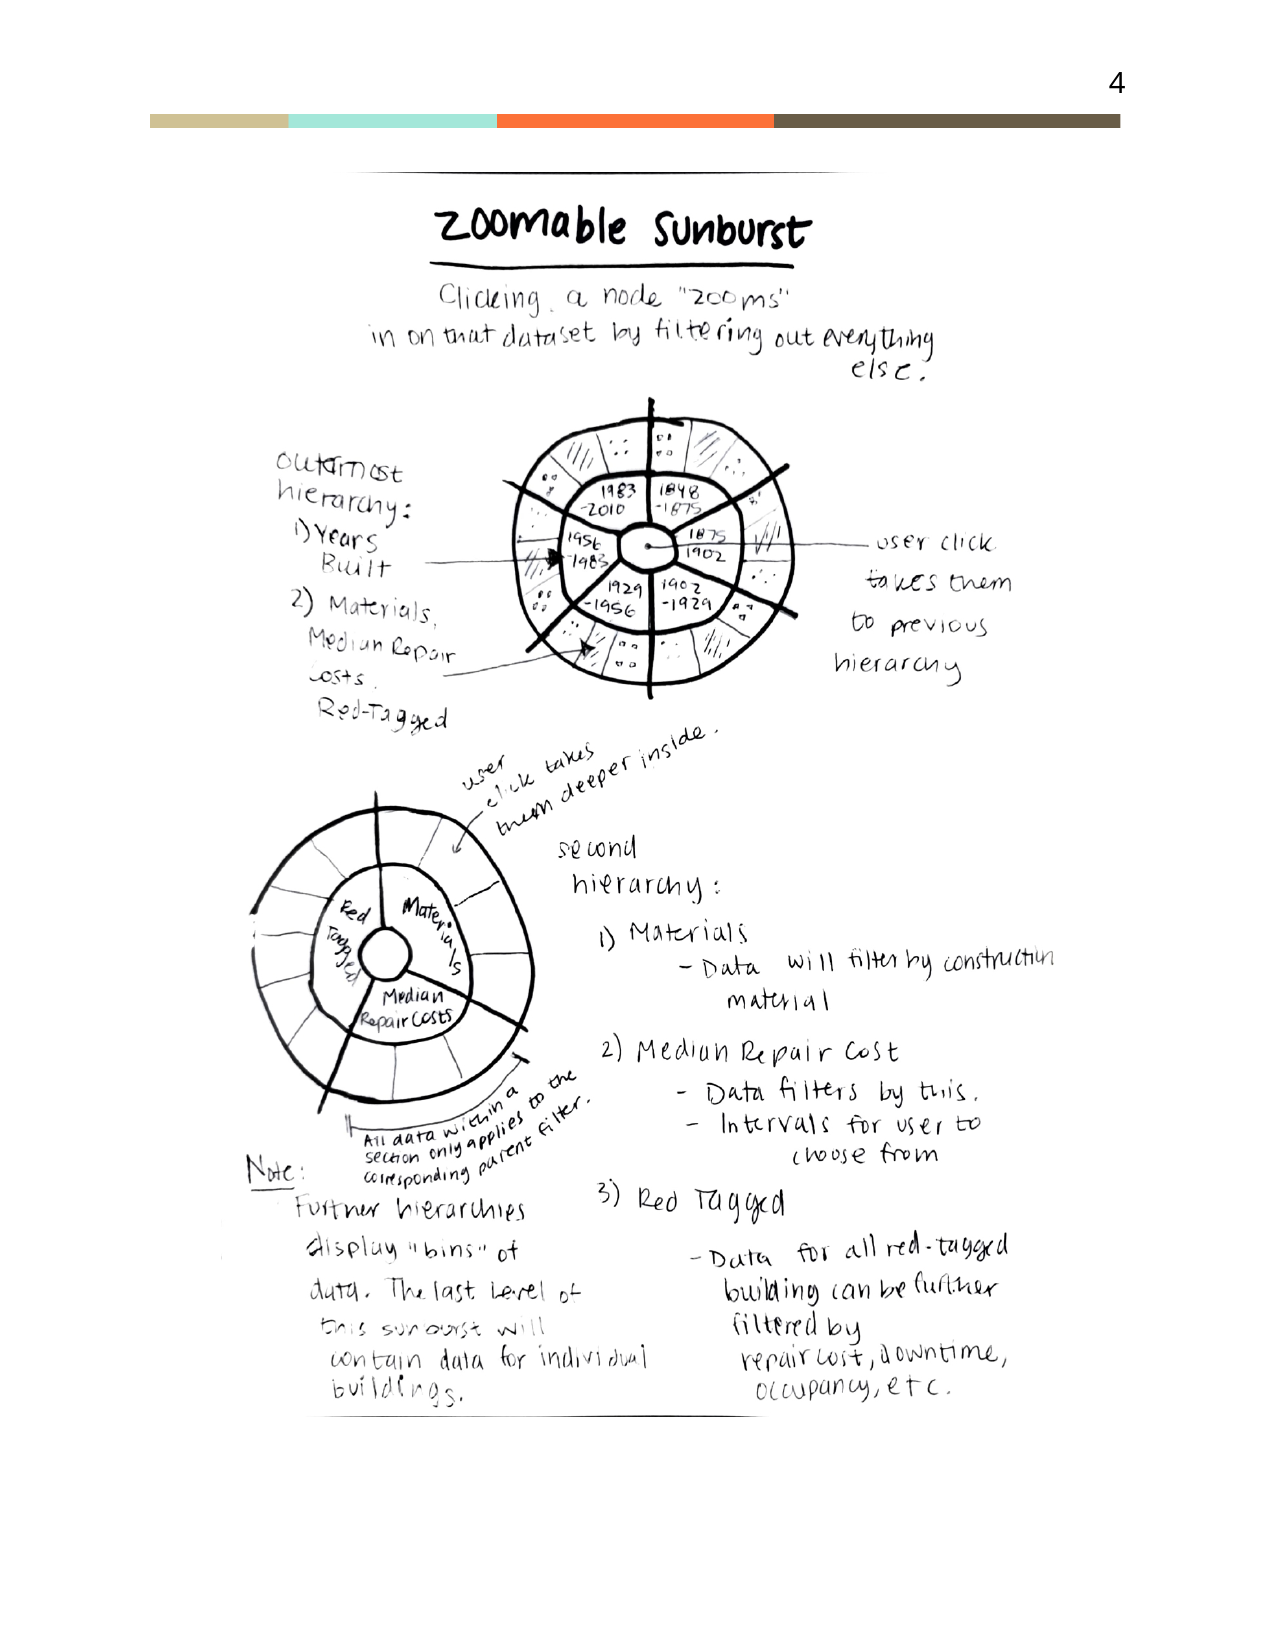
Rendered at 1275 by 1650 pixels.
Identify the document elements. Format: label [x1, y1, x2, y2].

picture [221, 172, 1054, 1417]
picture [150, 114, 1121, 128]
